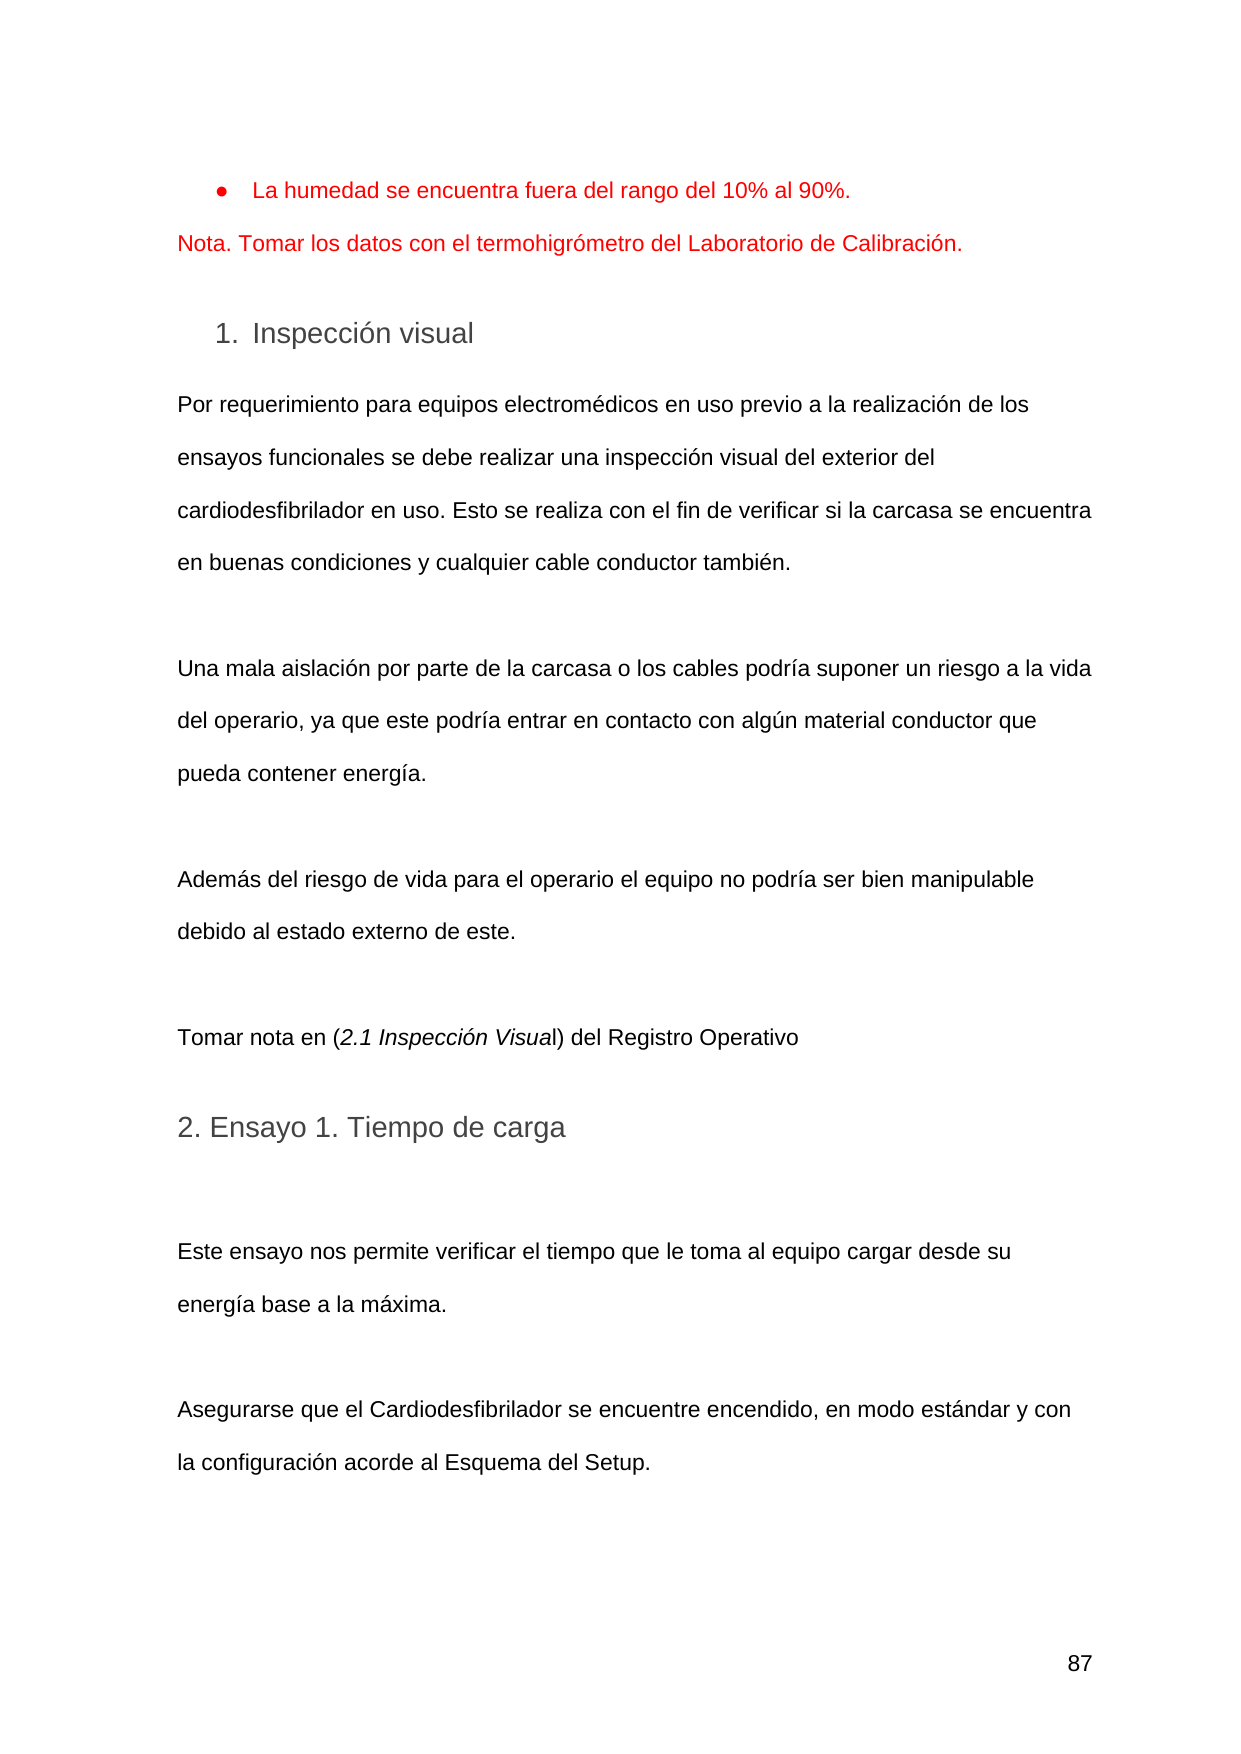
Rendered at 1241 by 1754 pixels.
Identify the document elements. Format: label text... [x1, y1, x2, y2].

text Además del riesgo de vida para el operario el equipo no podría ser bien manipulable debido al estado externo de este. [177, 866, 1093, 945]
text Nota. Tomar los datos con el termohigrómetro del Laboratorio de Calibración. [177, 230, 1093, 256]
text Asegurarse que el Cardiodesfibrilador se encuentre encendido, en modo estándar y con la configuración acorde al Esquema del Setup. [177, 1396, 1093, 1475]
text Una mala aislación por parte de la carcasa o los cables podría suponer un riesgo a la vida del operario, ya que este podría entrar en contacto con algún material conductor que pueda contener energía. [177, 655, 1093, 787]
subtitle Inspección visual [214, 316, 1093, 349]
text Este ensayo nos permite verificar el tiempo que le toma al equipo cargar desde su energía base a la máxima. [177, 1238, 1093, 1317]
subtitle 2. Ensayo 1. Tiempo de carga [177, 1110, 1093, 1143]
list La humedad se encuentra fuera del rango del 10% al 90%. [214, 177, 1093, 203]
text Tomar nota en (2.1 Inspección Visual) del Registro Operativo [177, 1024, 1093, 1050]
text Por requerimiento para equipos electromédicos en uso previo a la realización de los ensayos funcionales se debe realizar una inspección visual del exterior del cardiodesfibrilador en uso. Esto se realiza con el fin de verificar si la carcasa se encuentra en buenas condiciones y cualquier cable conductor también. [177, 391, 1093, 576]
